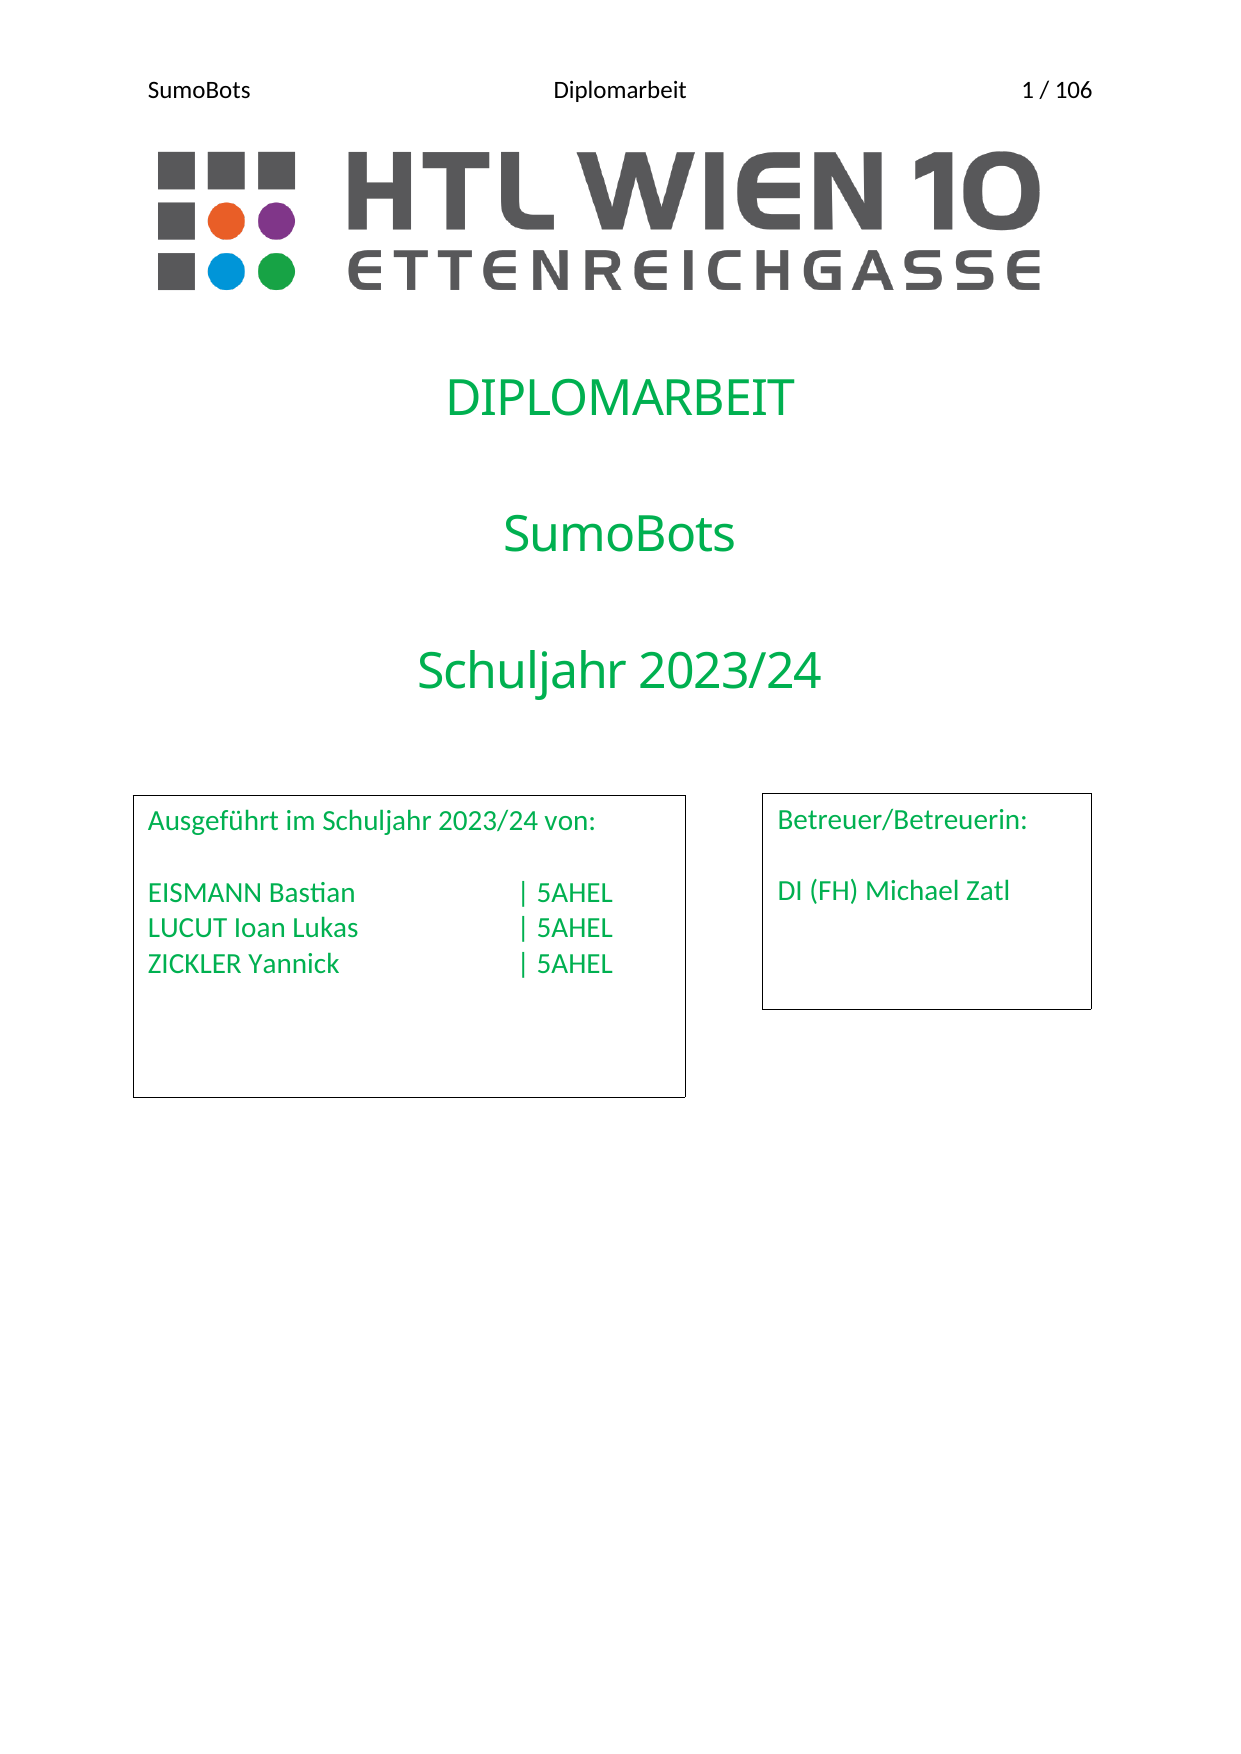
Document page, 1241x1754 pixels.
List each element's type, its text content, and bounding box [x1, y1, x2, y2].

picture [153, 147, 1044, 294]
title DIPLOMARBEIT [148, 362, 1093, 430]
title SumoBots [148, 430, 1093, 566]
title Schuljahr 2023/24 [148, 566, 1093, 703]
